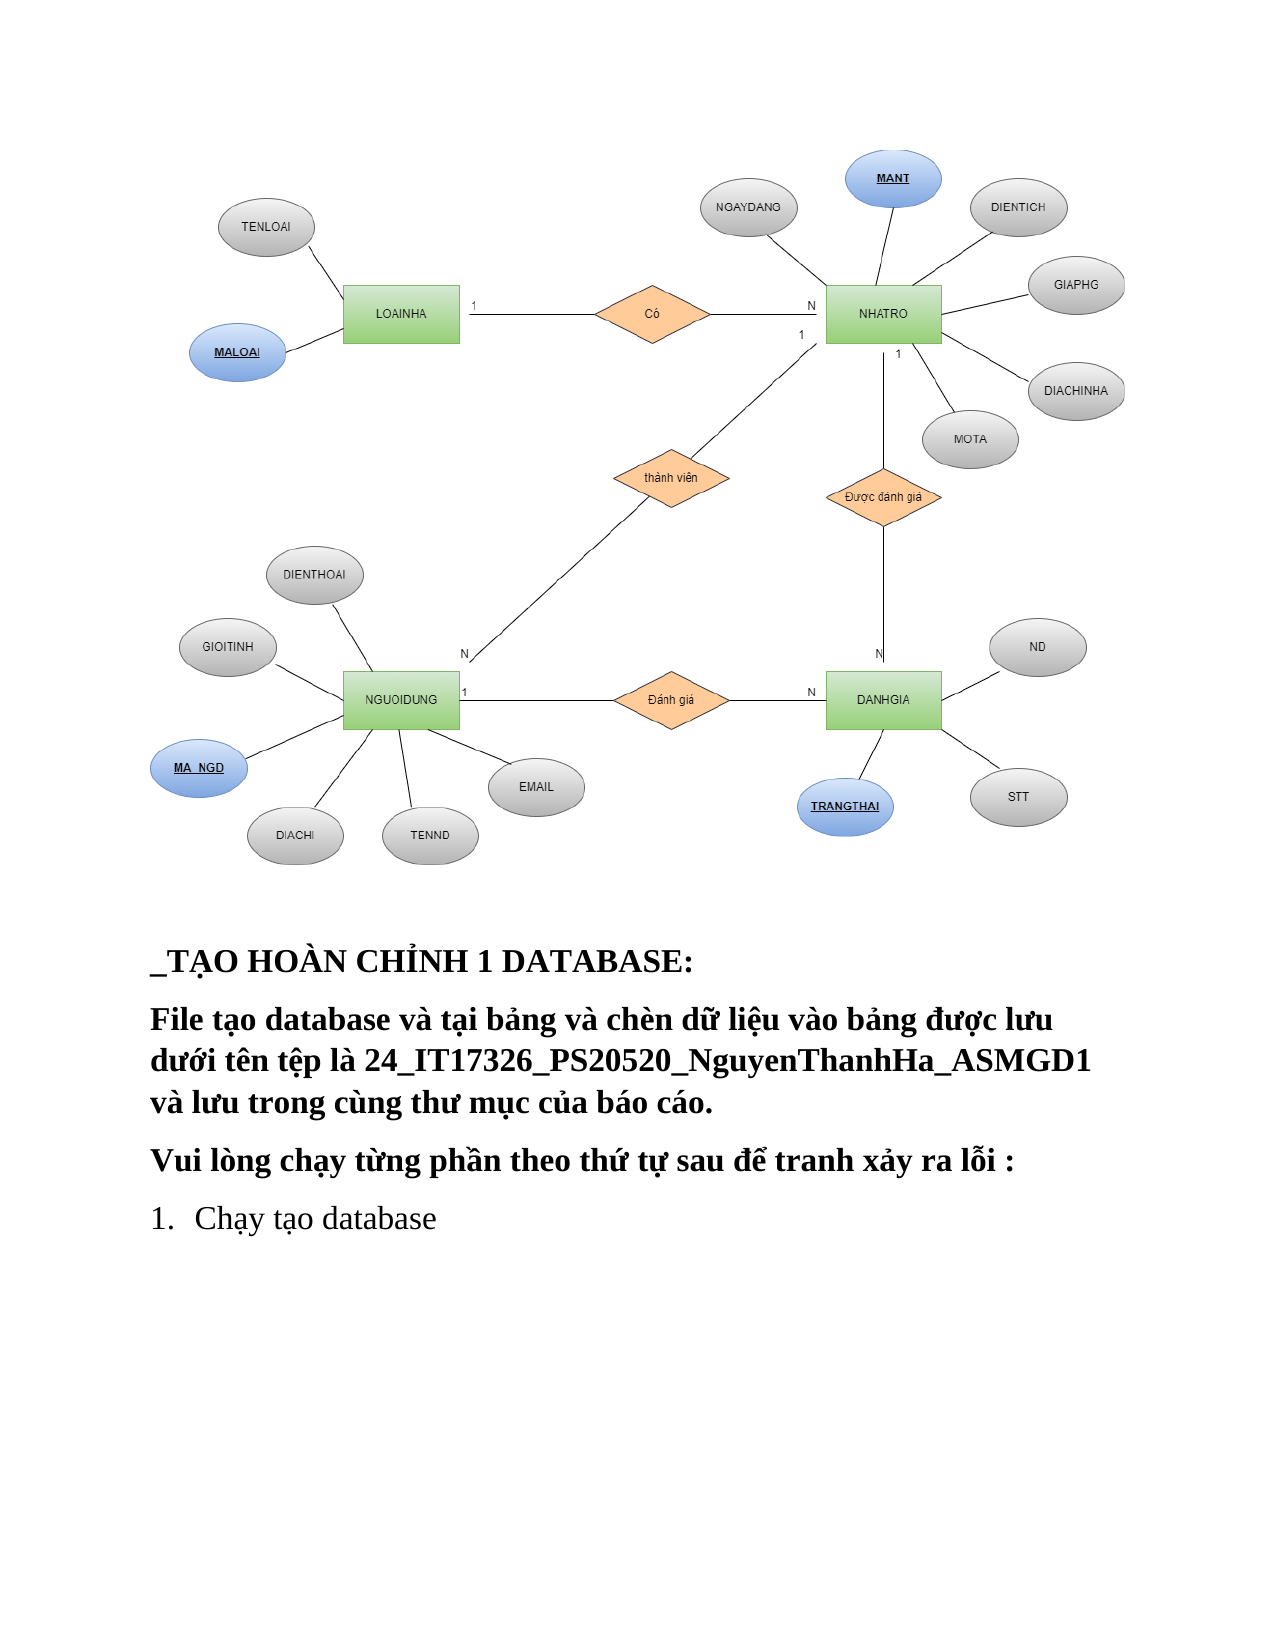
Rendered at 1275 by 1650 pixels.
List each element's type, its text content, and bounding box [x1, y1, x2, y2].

text Vui lòng chạy từng phần theo thứ tự sau để tranh xảy ra lỗi : [150, 1140, 1125, 1178]
text _TẠO HOÀN CHỈNH 1 DATABASE: [150, 941, 1125, 979]
list Chạy tạo database [150, 1198, 1125, 1236]
text File tạo database và tại bảng và chèn dữ liệu vào bảng được lưu dưới tên tệp là 24_IT17326_PS20520_NguyenThanhHa_ASMGD1 và lưu trong cùng thư mục của báo cáo. [150, 999, 1125, 1120]
picture [150, 150, 1125, 865]
